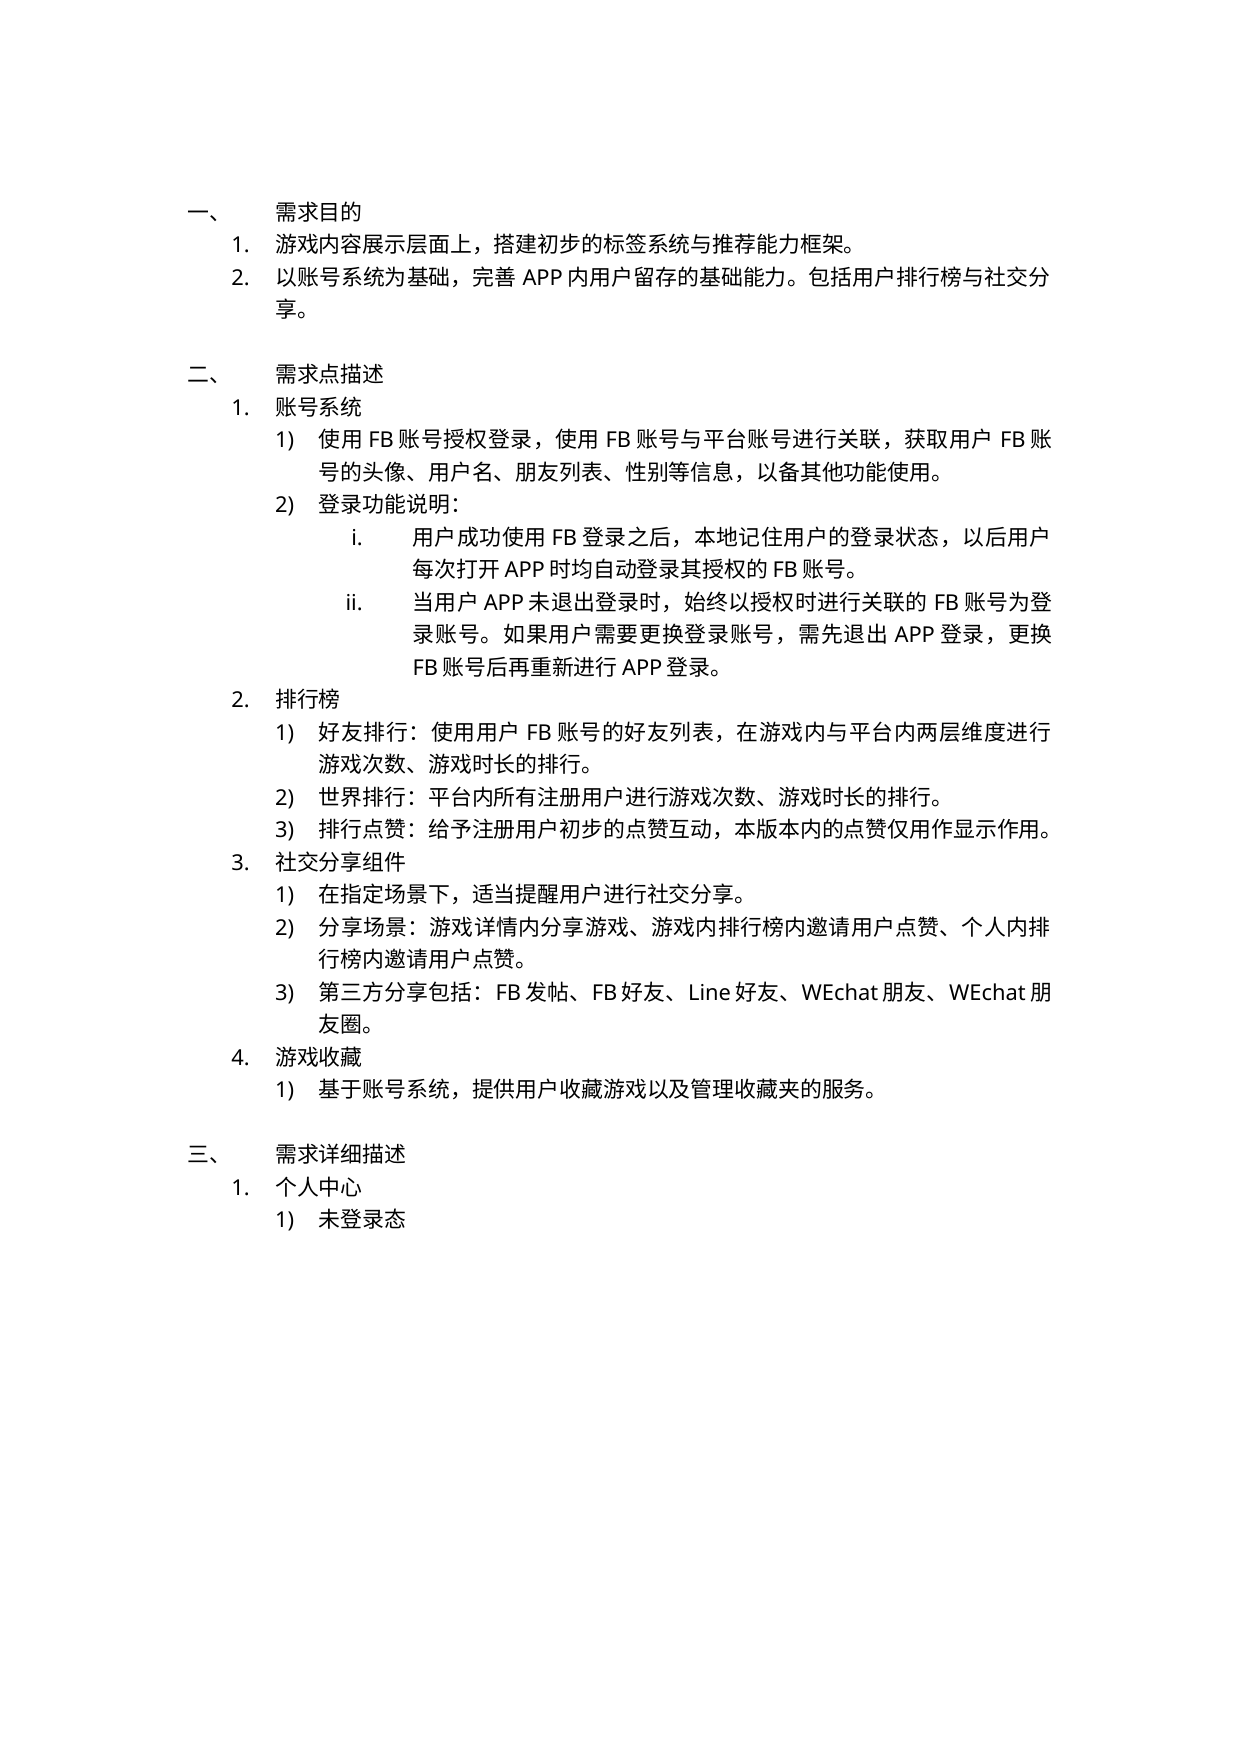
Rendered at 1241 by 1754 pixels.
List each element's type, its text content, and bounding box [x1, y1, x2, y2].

list 登录功能说明： [275, 487, 1053, 519]
list 排行榜 [231, 682, 1053, 714]
list 基于账号系统，提供用户收藏游戏以及管理收藏夹的服务。 [275, 1072, 1053, 1104]
list 未登录态 [275, 1202, 1053, 1234]
list 账号系统 [231, 389, 1053, 422]
list 需求点描述 [187, 357, 1053, 389]
list 好友排行：使用用户FB账号的好友列表，在游戏内与平台内两层维度进行游戏次数、游戏时长的排行。 [275, 714, 1053, 779]
list 第三方分享包括：FB发帖、FB好友、Line好友、WEchat朋友、WEchat朋友圈。 [275, 974, 1053, 1039]
list 需求详细描述 [187, 1137, 1053, 1169]
list 当用户APP未退出登录时，始终以授权时进行关联的FB账号为登录账号。如果用户需要更换登录账号，需先退出APP登录，更换FB账号后再重新进行APP登录。 [362, 584, 1053, 682]
list 排行点赞：给予注册用户初步的点赞互动，本版本内的点赞仅用作显示作用。 [275, 812, 1053, 844]
list 游戏内容展示层面上，搭建初步的标签系统与推荐能力框架。 [231, 227, 1053, 259]
list 分享场景：游戏详情内分享游戏、游戏内排行榜内邀请用户点赞、个人内排行榜内邀请用户点赞。 [275, 909, 1053, 974]
list 以账号系统为基础，完善APP内用户留存的基础能力。包括用户排行榜与社交分享。 [231, 259, 1053, 324]
list 世界排行：平台内所有注册用户进行游戏次数、游戏时长的排行。 [275, 779, 1053, 812]
list 个人中心 [231, 1169, 1053, 1202]
list 需求目的 [187, 194, 1053, 227]
list 游戏收藏 [231, 1039, 1053, 1072]
list 使用FB账号授权登录，使用FB账号与平台账号进行关联，获取用户FB账号的头像、用户名、朋友列表、性别等信息，以备其他功能使用。 [275, 422, 1053, 487]
list 在指定场景下，适当提醒用户进行社交分享。 [275, 877, 1053, 909]
list 社交分享组件 [231, 844, 1053, 877]
list 用户成功使用FB登录之后，本地记住用户的登录状态，以后用户每次打开APP时均自动登录其授权的FB账号。 [362, 519, 1053, 584]
